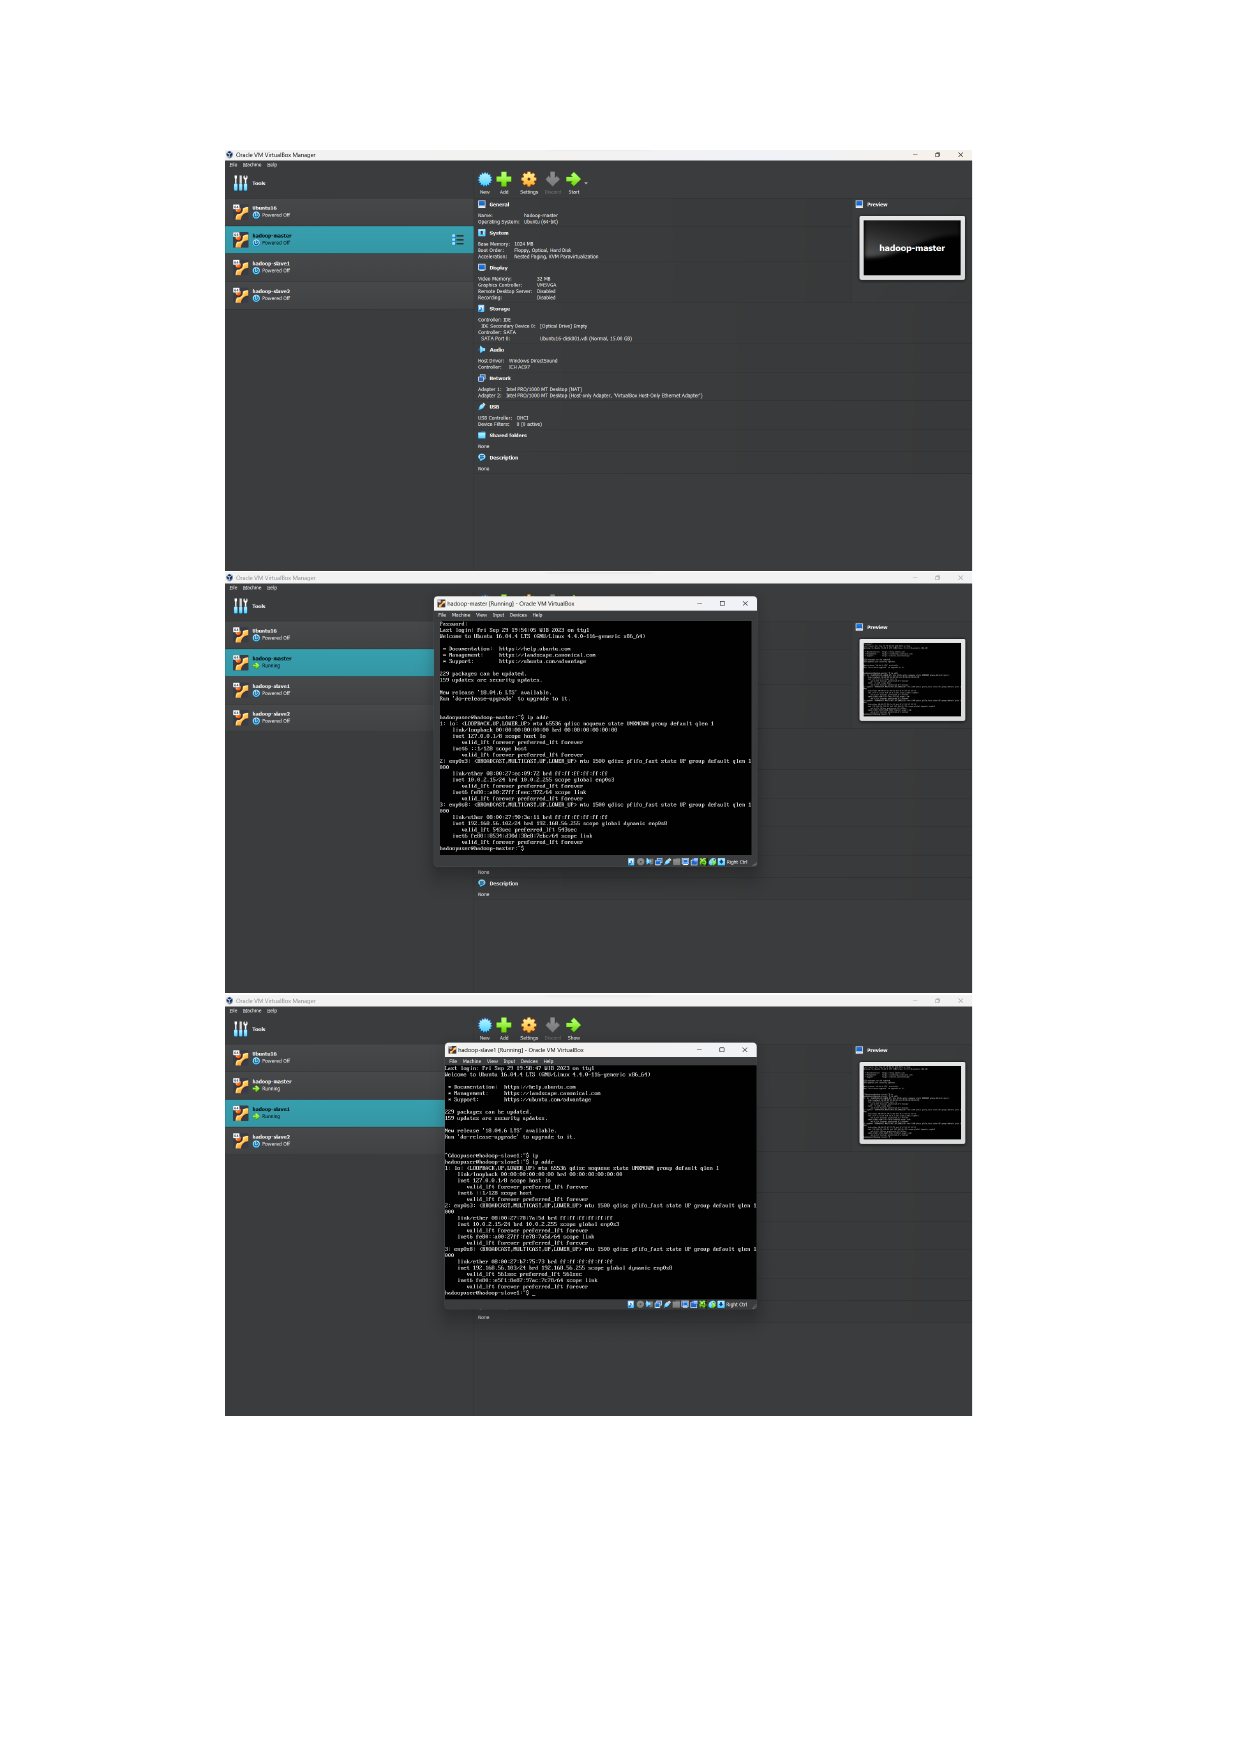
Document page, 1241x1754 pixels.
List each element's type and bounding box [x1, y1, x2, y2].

picture [225, 572, 973, 993]
picture [225, 995, 973, 1416]
picture [225, 150, 973, 571]
